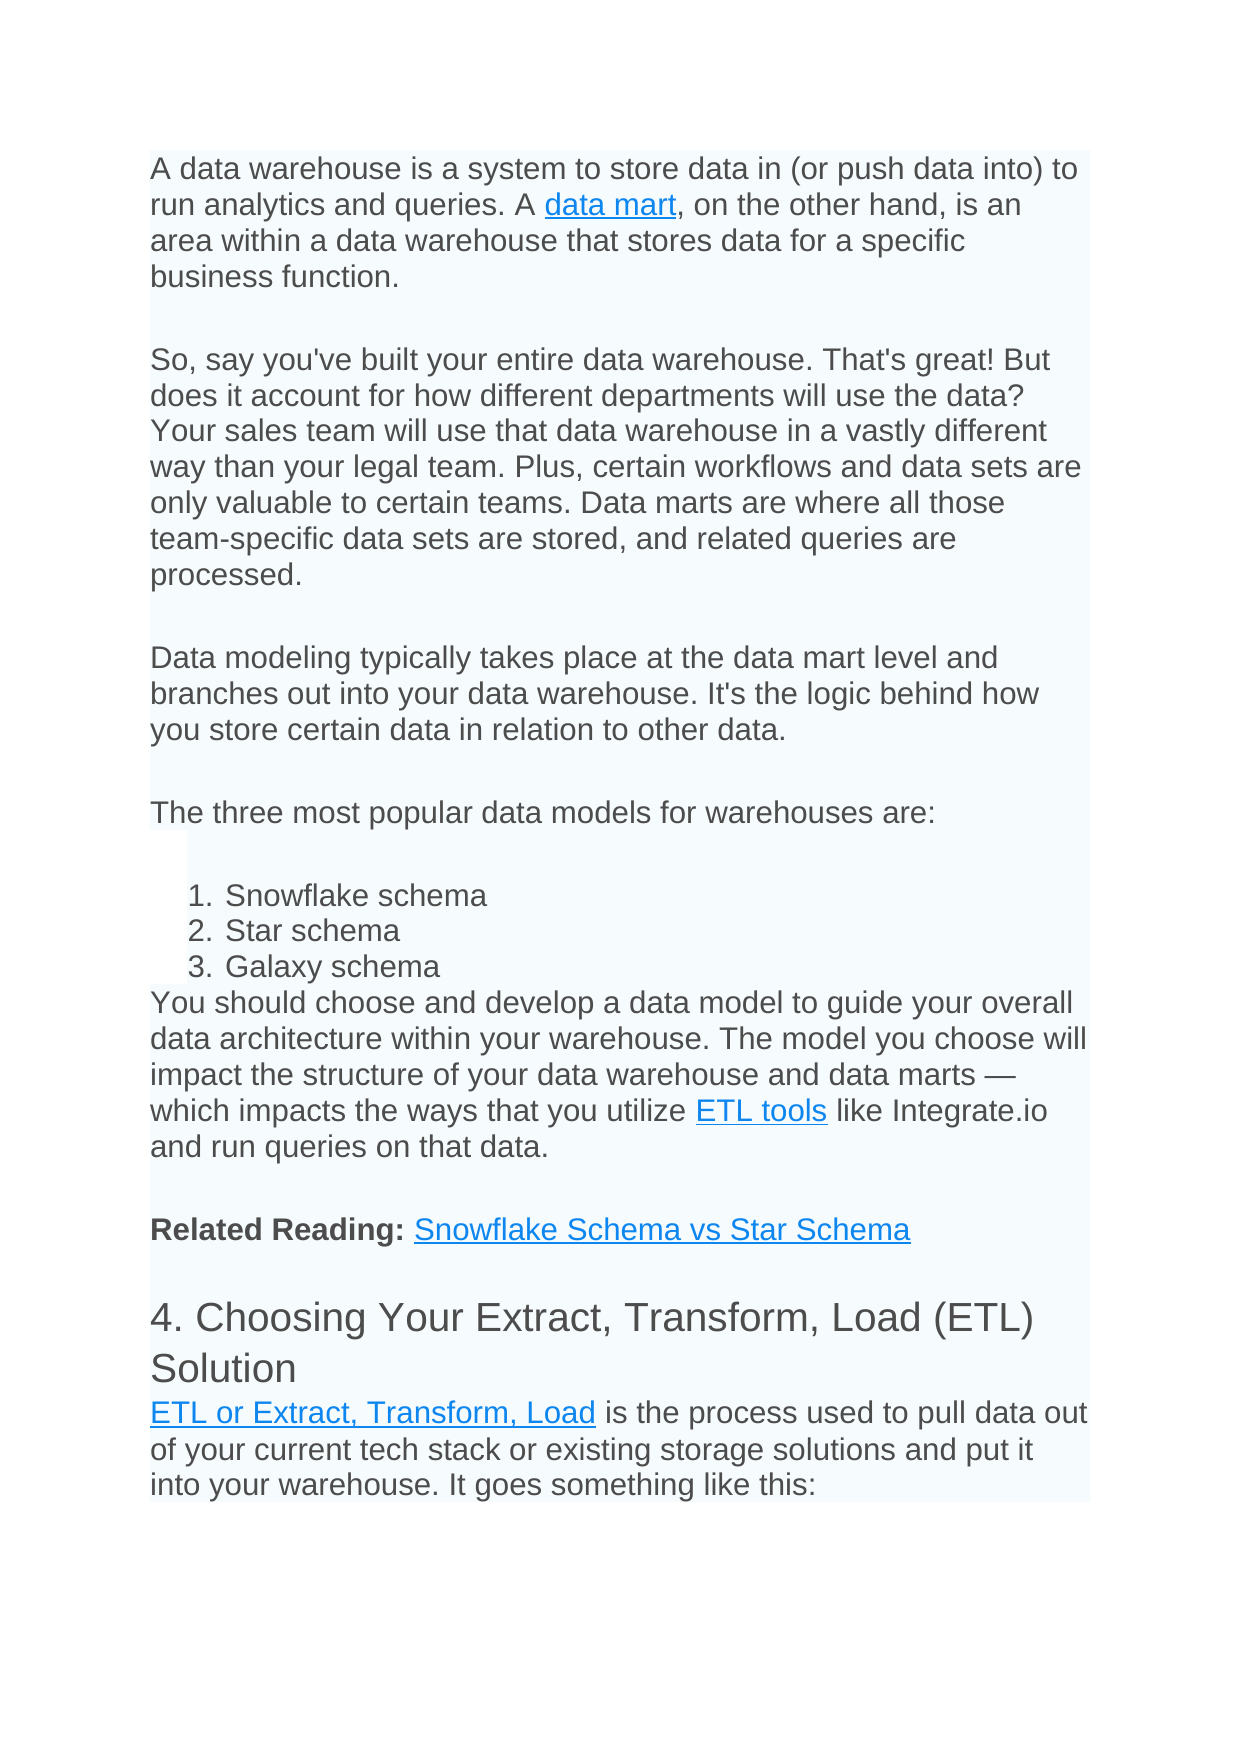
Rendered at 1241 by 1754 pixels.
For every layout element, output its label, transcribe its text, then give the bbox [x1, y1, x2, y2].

list Snowflake schema [187, 877, 1090, 912]
text A data warehouse is a system to store data in (or push data into) to run analytics and queries. A data mart, on the other hand, is an area within a data warehouse that stores data for a specific business function. [150, 150, 1090, 294]
text The three most popular data models for warehouses are: [150, 794, 1090, 830]
list Galaxy schema [187, 948, 1090, 984]
text ETL or Extract, Transform, Load is the process used to pull data out of your current tech stack or existing storage solutions and put it into your warehouse. It goes something like this: [150, 1394, 1090, 1502]
list Star schema [187, 912, 1090, 948]
text So, say you've built your entire data warehouse. That's great! But does it account for how different departments will use the data? Your sales team will use that data warehouse in a vastly different way than your legal team. Plus, certain workflows and data sets are only valuable to certain teams. Data marts are where all those team-specific data sets are stored, and related queries are processed. [150, 341, 1090, 592]
text Data modeling typically takes place at the data mart level and branches out into your data warehouse. It's the logic behind how you store certain data in relation to other data. [150, 639, 1090, 747]
subtitle 4. Choosing Your Extract, Transform, Load (ETL) Solution [150, 1294, 1090, 1391]
text You should choose and develop a data model to guide your overall data architecture within your warehouse. The model you choose will impact the structure of your data warehouse and data marts — which impacts the ways that you utilize ETL tools like Integrate.io and run queries on that data. [150, 984, 1090, 1164]
text Related Reading: Snowflake Schema vs Star Schema [150, 1211, 1090, 1247]
